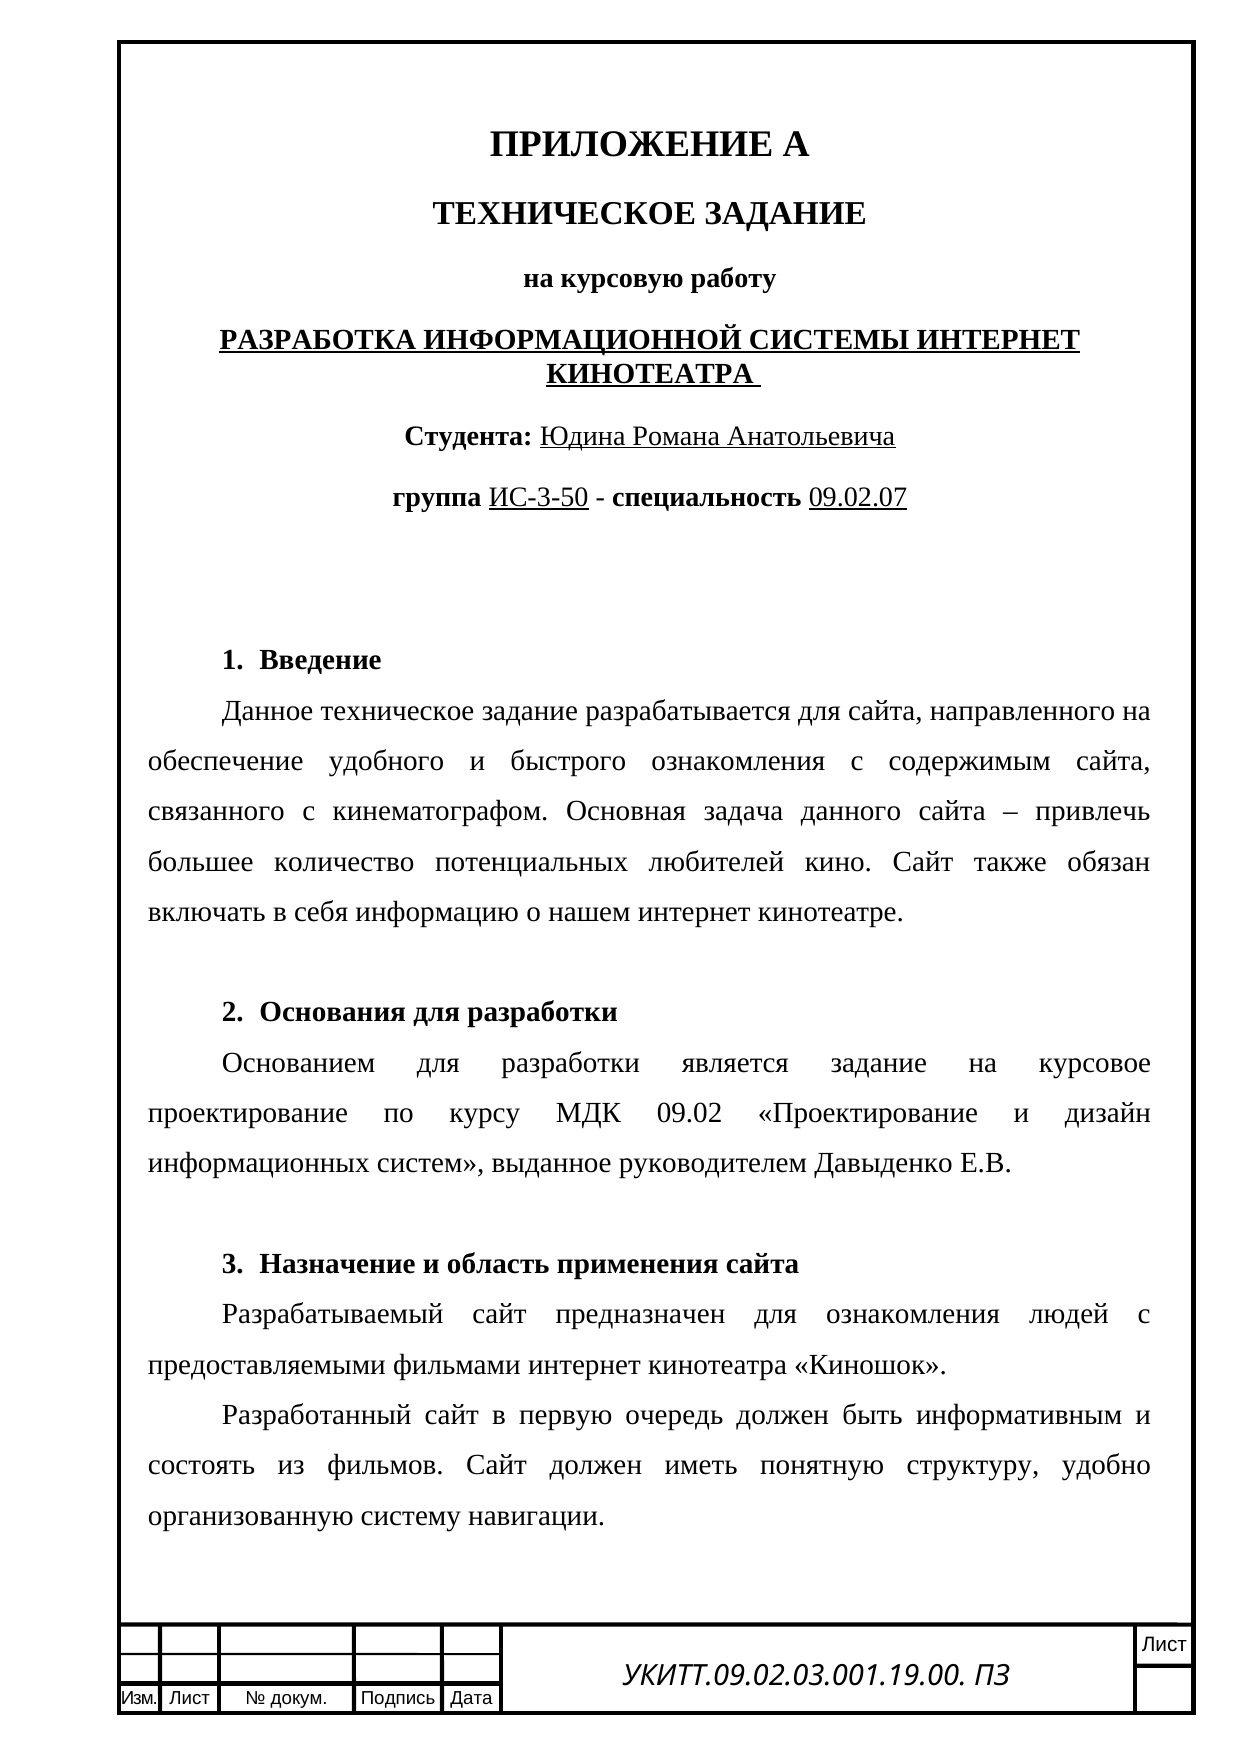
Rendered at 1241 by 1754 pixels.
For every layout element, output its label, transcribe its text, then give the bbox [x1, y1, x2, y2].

text на курсовую работу [148, 261, 1152, 293]
text Разработанный сайт в первую очередь должен быть информативным и состоять из фильмов. Сайт должен иметь понятную структуру, удобно организованную систему навигации. [148, 1397, 1152, 1531]
text Данное техническое задание разрабатывается для сайта, направленного на обеспечение удобного и быстрого ознакомления с содержимым сайта, связанного с кинематографом. Основная задача данного сайта – привлечь большее количество потенциальных любителей кино. Сайт также обязан включать в себя информацию о нашем интернет кинотеатре. [148, 693, 1152, 927]
list Введение [222, 642, 1152, 676]
text Основанием для разработки является задание на курсовое проектирование по курсу МДК 09.02 «Проектирование и дизайн информационных систем», выданное руководителем Давыденко Е.В. [148, 1045, 1152, 1179]
text Разрабатываемый сайт предназначен для ознакомления людей с предоставляемыми фильмами интернет кинотеатра «Киношок». [148, 1296, 1152, 1380]
text РАЗРАБОТКА ИНФОРМАЦИОННОЙ СИСТЕМЫ ИНТЕРНЕТ КИНОТЕАТРА [148, 322, 1152, 389]
list Назначение и область применения сайта [222, 1246, 1152, 1280]
text Студента: Юдина Романа Анатольевича [148, 419, 1152, 451]
subtitle ПРИЛОЖЕНИЕ А [148, 121, 1152, 164]
text группа ИС-3-50 - специальность 09.02.07 [148, 480, 1152, 513]
text ТЕХНИЧЕСКОЕ ЗАДАНИЕ [148, 193, 1152, 232]
list Основания для разработки [222, 994, 1152, 1028]
